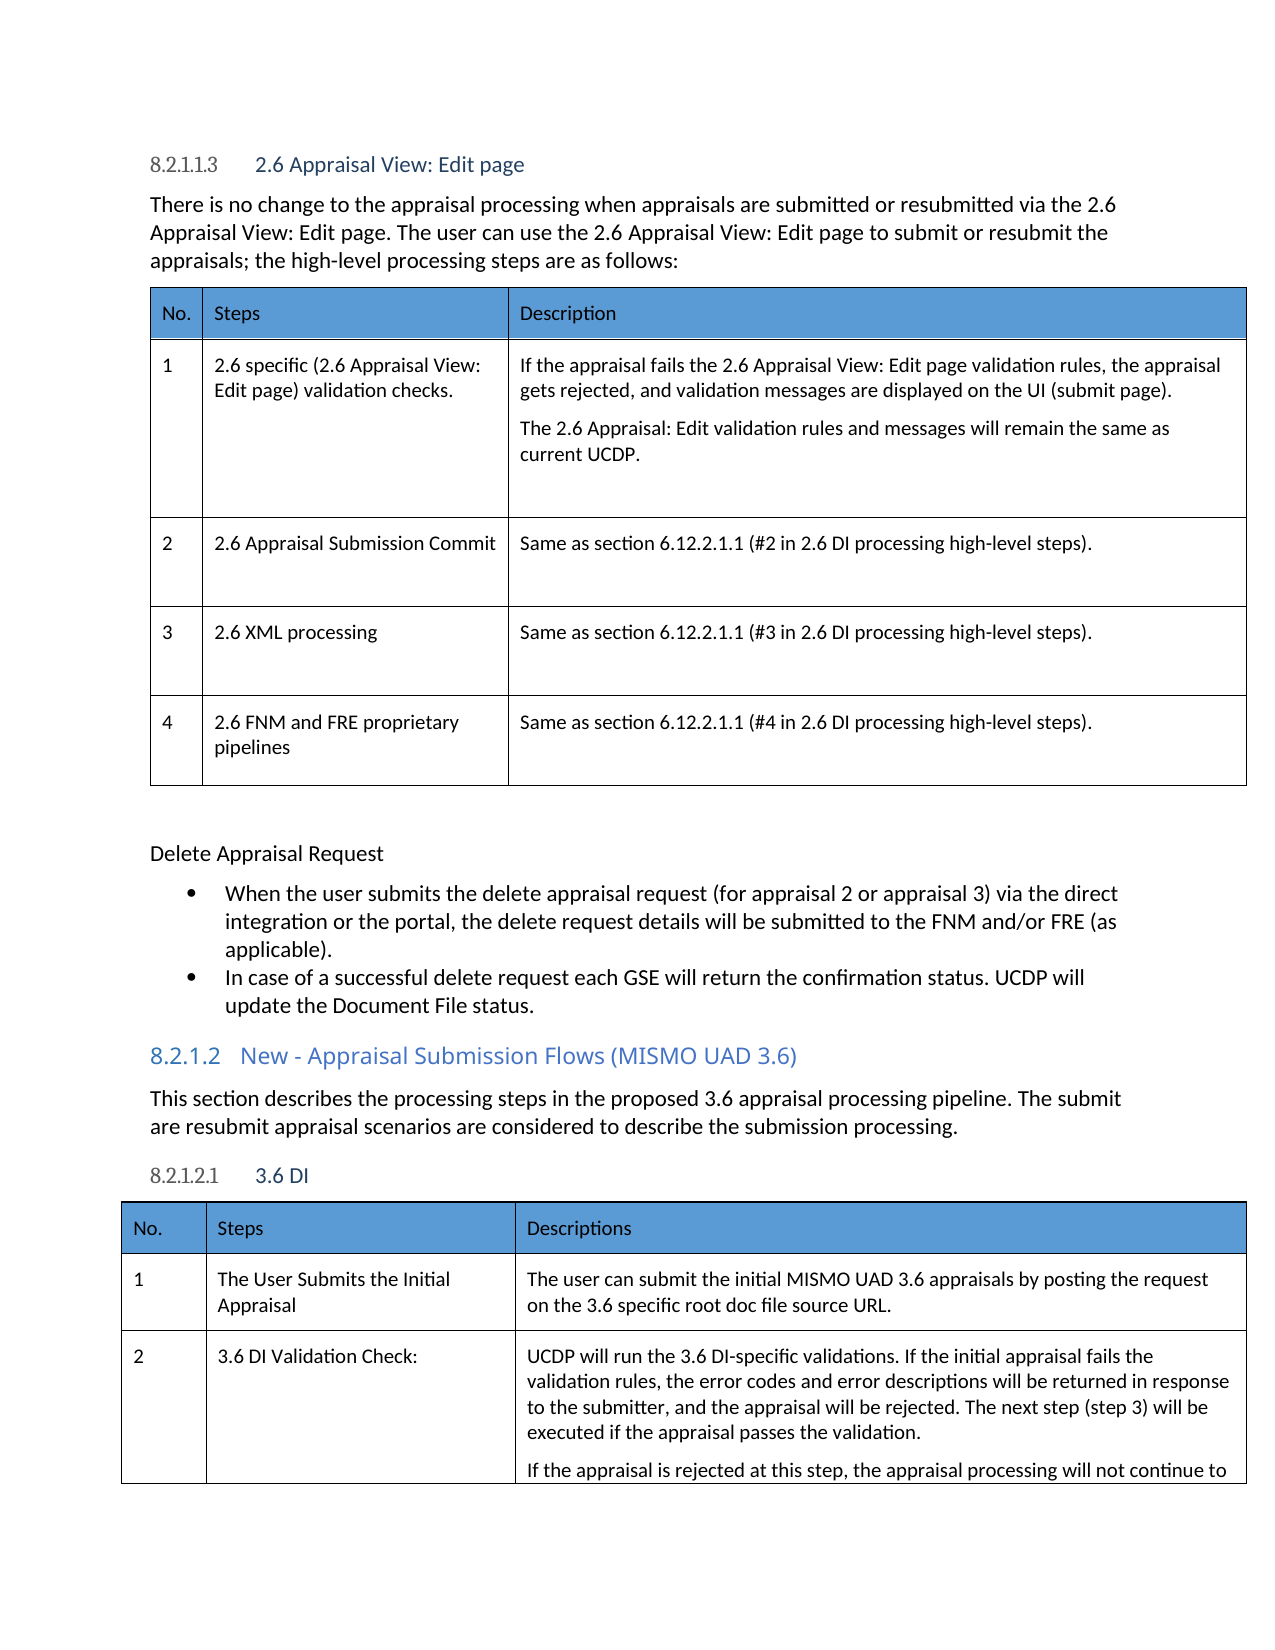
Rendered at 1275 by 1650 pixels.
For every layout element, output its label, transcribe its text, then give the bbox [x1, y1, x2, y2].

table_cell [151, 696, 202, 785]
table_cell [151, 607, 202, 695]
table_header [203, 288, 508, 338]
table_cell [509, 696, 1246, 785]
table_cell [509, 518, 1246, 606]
text This section describes the processing steps in the proposed 3.6 appraisal processing pipeline. The submit are resubmit appraisal scenarios are considered to describe the submission processing. [150, 1084, 1125, 1140]
list In case of a successful delete request each GSE will return the confirmation status. UCDP will update the Document File status. [187, 963, 1125, 1019]
list When the user submits the delete appraisal request (for appraisal 2 or appraisal 3) via the direct integration or the portal, the delete request details will be submitted to the FNM and/or FRE (as applicable). [187, 879, 1125, 963]
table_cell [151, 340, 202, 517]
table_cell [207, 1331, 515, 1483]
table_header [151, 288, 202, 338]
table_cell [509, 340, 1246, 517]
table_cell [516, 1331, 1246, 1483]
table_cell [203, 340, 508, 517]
text There is no change to the appraisal processing when appraisals are submitted or resubmitted via the 2.6 Appraisal View: Edit page. The user can use the 2.6 Appraisal View: Edit page to submit or resubmit the appraisals; the high-level processing steps are as follows: [150, 191, 1125, 274]
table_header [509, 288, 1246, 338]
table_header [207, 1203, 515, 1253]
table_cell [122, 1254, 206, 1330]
text Delete Appraisal Request [150, 839, 1125, 867]
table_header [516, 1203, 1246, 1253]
subtitle New - Appraisal Submission Flows (MISMO UAD 3.6) [150, 1040, 1125, 1072]
subtitle 3.6 DI [150, 1161, 1125, 1189]
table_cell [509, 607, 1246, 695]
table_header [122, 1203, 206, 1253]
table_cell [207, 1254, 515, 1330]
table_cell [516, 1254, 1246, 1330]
subtitle 2.6 Appraisal View: Edit page [150, 150, 1125, 178]
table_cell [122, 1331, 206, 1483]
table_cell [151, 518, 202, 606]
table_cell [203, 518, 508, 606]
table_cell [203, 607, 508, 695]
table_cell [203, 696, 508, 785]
